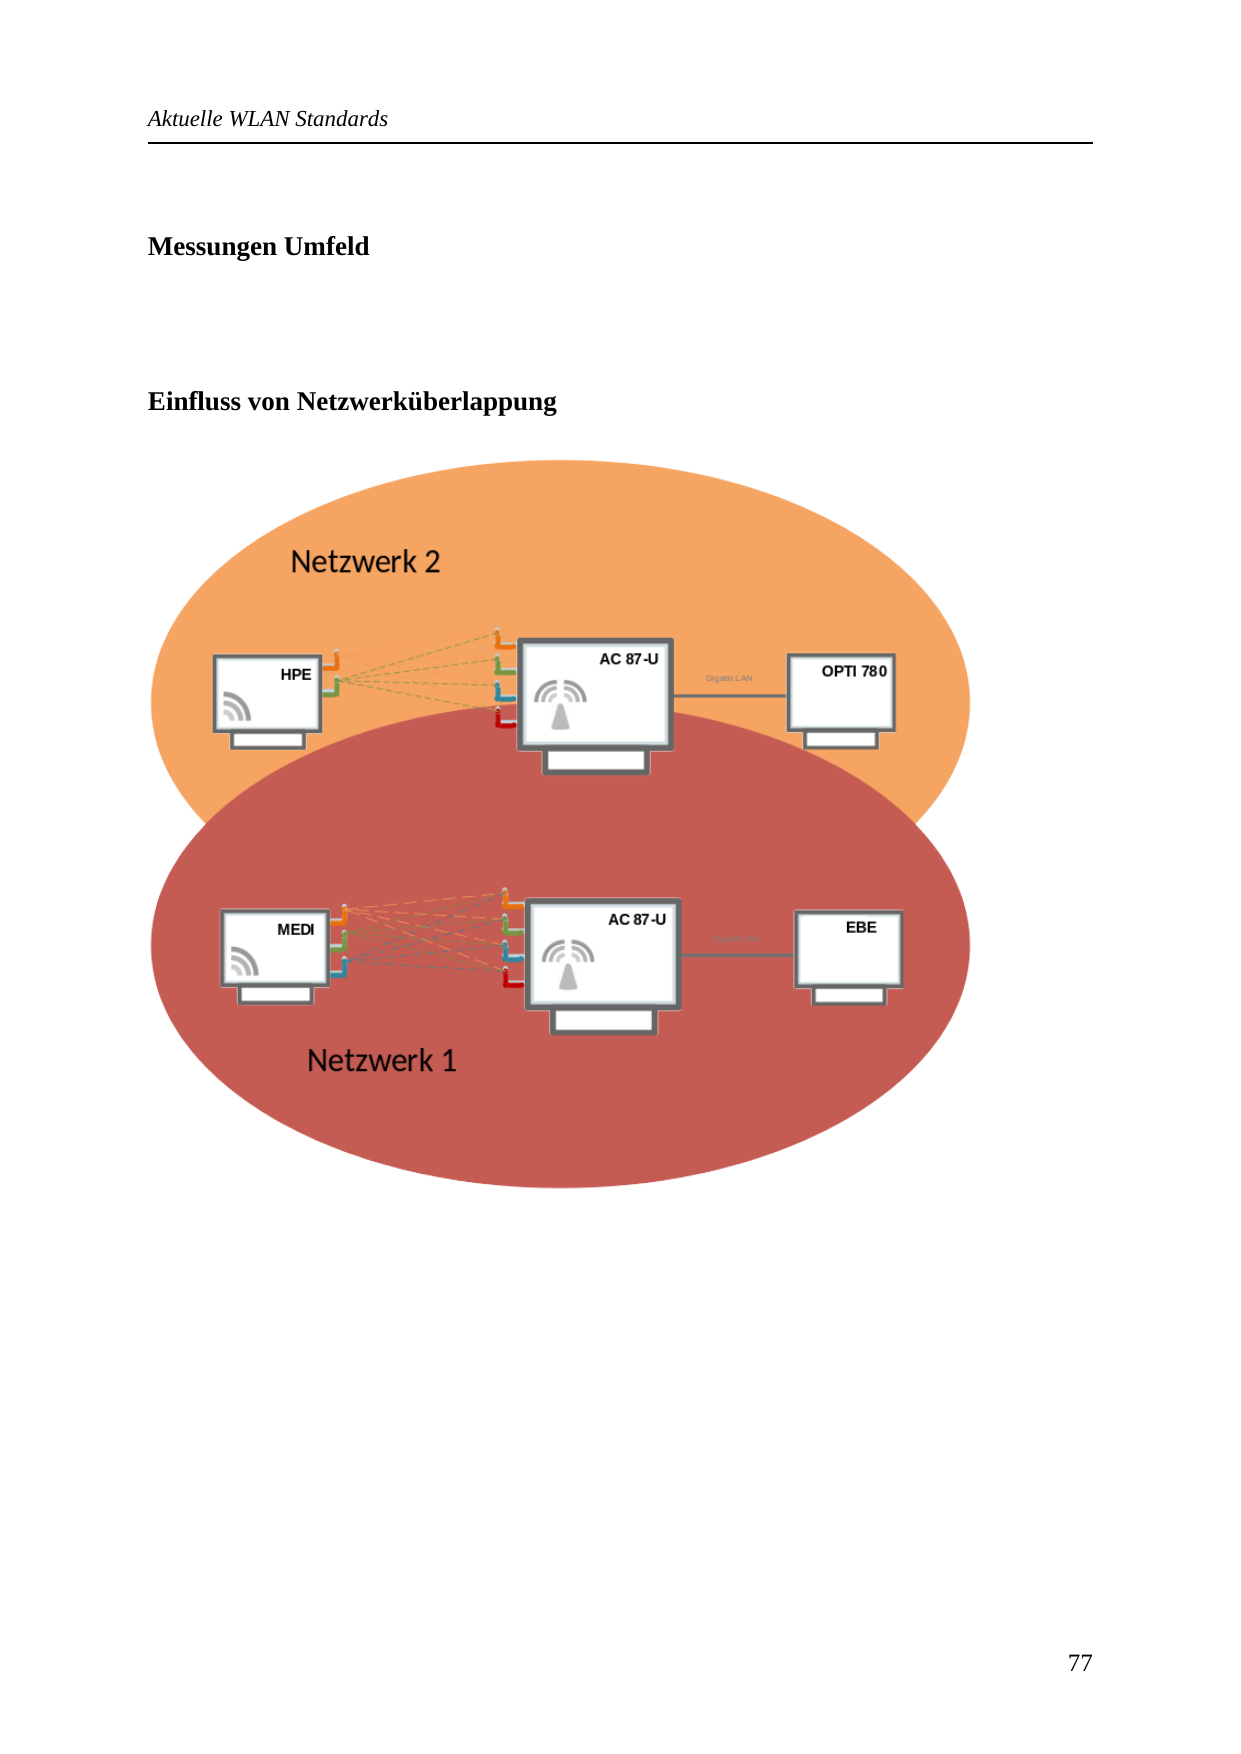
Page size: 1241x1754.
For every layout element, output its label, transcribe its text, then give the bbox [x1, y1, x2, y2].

subtitle Einfluss von Netzwerküberlappung [148, 385, 1093, 416]
subtitle Messungen Umfeld [148, 230, 1093, 261]
